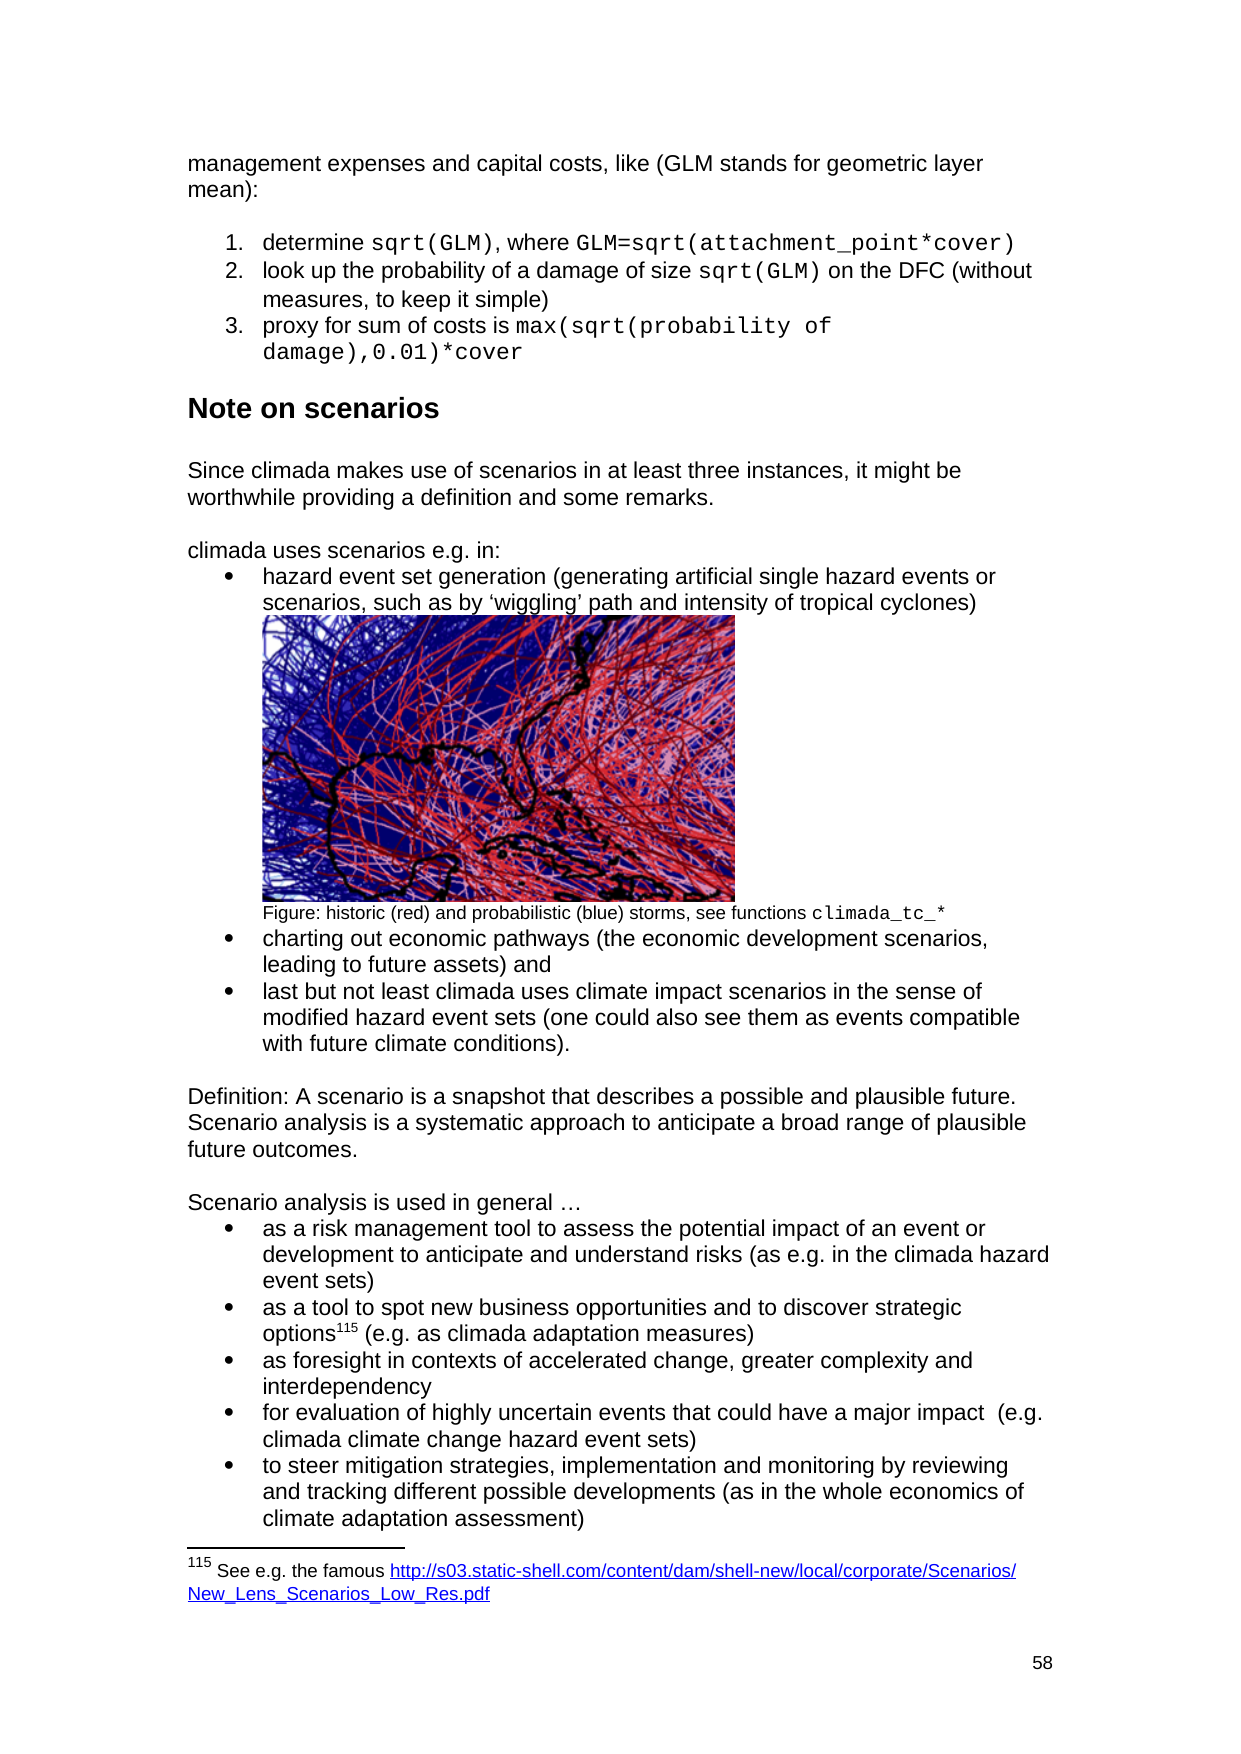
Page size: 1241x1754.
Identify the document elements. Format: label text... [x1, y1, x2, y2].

list proxy for sum of costs is max(sqrt(probability of damage),0.01)*cover [225, 312, 1053, 366]
list as a risk management tool to assess the potential impact of an event or development to anticipate and understand risks (as e.g. in the climada hazard event sets) [225, 1215, 1053, 1294]
list to steer mitigation strategies, implementation and monitoring by reviewing and tracking different possible developments (as in the whole economics of climate adaptation assessment) [225, 1452, 1053, 1531]
list for evaluation of highly uncertain events that could have a major impact (e.g. climada climate change hazard event sets) [225, 1399, 1053, 1452]
list last but not least climada uses climate impact scenarios in the sense of modified hazard event sets (one could also see them as events compatible with future climate conditions). [225, 978, 1053, 1057]
text Definition: A scenario is a snapshot that describes a possible and plausible future. Scenario analysis is a systematic approach to anticipate a broad range of plausible future outcomes. [187, 1083, 1053, 1162]
text Scenario analysis is used in general … [187, 1188, 1053, 1215]
list as a tool to spot new business opportunities and to discover strategic options (e.g. as climada adaptation measures) [225, 1294, 1053, 1347]
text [187, 150, 1053, 203]
subtitle Note on scenarios [187, 391, 1053, 425]
picture [262, 615, 735, 902]
list as foresight in contexts of accelerated change, greater complexity and interdependency [225, 1347, 1053, 1399]
list determine sqrt(GLM), where GLM=sqrt(attachment_point*cover) [225, 229, 1053, 257]
list charting out economic pathways (the economic development scenarios, leading to future assets) and [225, 925, 1053, 978]
text Since climada makes use of scenarios in at least three instances, it might be worthwhile providing a definition and some remarks. [187, 457, 1053, 510]
list look up the probability of a damage of size sqrt(GLM) on the DFC (without measures, to keep it simple) [225, 257, 1053, 312]
text climada uses scenarios e.g. in: [187, 537, 1053, 563]
